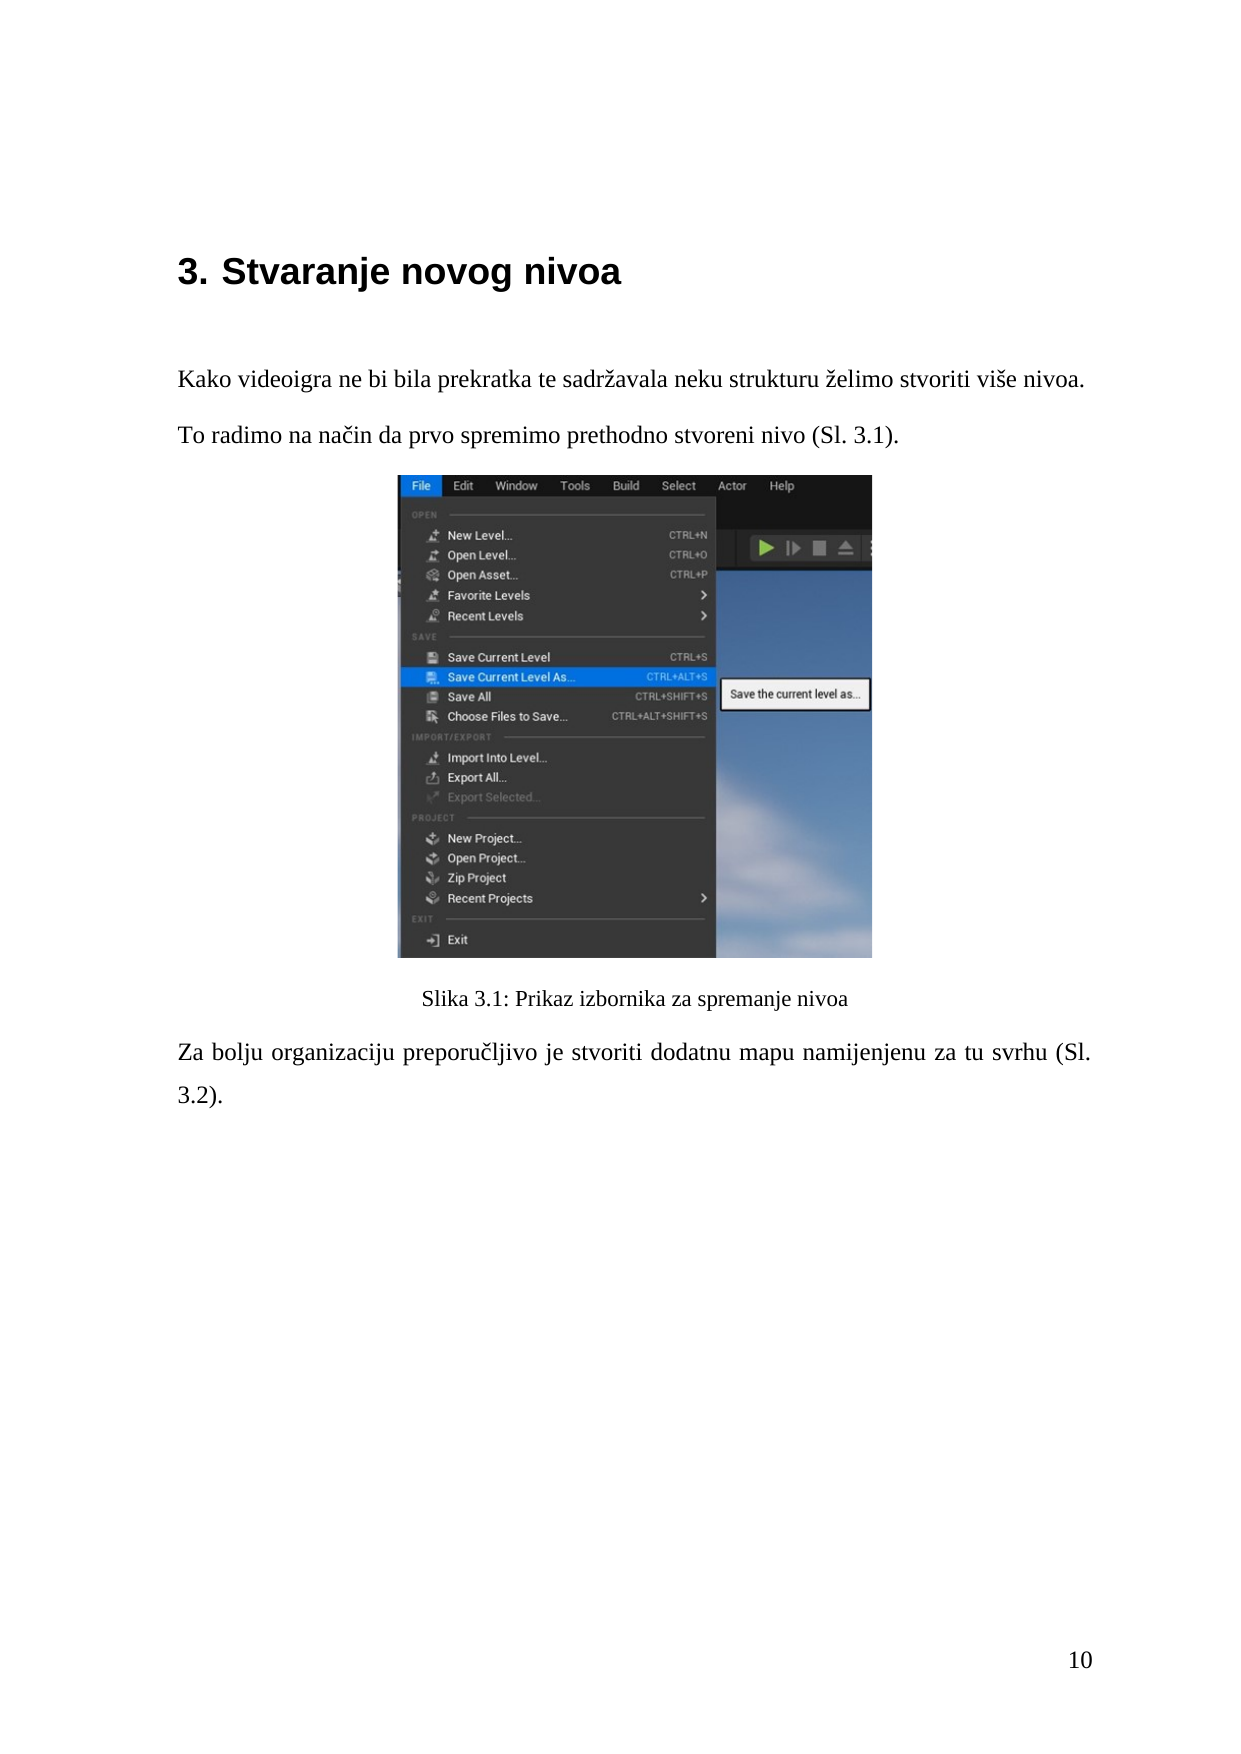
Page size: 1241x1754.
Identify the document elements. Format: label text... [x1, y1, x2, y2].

text Slika 3.1: Prikaz izbornika za spremanje nivoa [177, 985, 1092, 1011]
text Kako videoigra ne bi bila prekratka te sadržavala neku strukturu želimo stvoriti više nivoa. [177, 364, 1092, 393]
text Za bolju organizaciju preporučljivo je stvoriti dodatnu mapu namijenjenu za tu svrhu (Sl. 3.2). [177, 1037, 1092, 1109]
subtitle Stvaranje novog nivoa [177, 249, 1092, 292]
picture [397, 475, 873, 958]
text To radimo na način da prvo spremimo prethodno stvoreni nivo (Sl. 3.1). [177, 420, 1092, 448]
